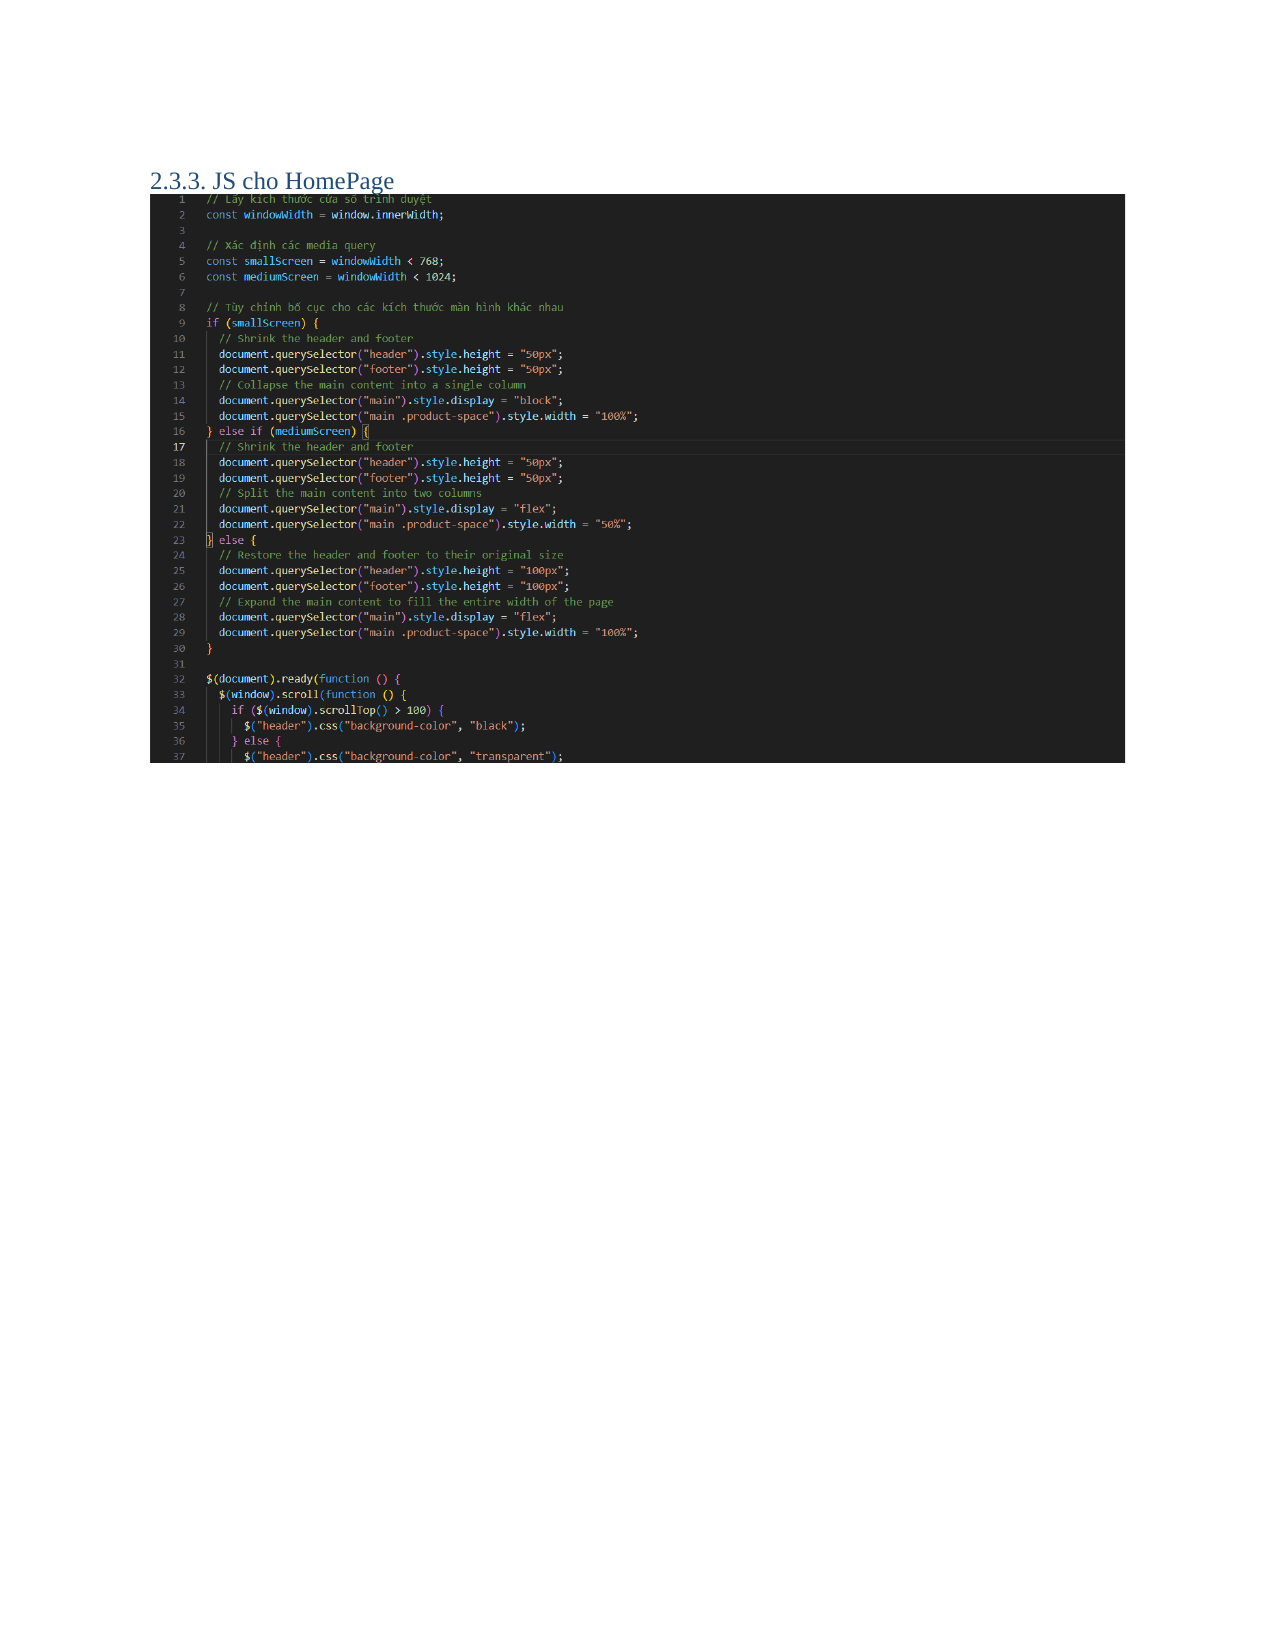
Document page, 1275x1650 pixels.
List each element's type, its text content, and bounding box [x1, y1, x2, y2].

subtitle 2.3.3. JS cho HomePage [150, 166, 1125, 194]
picture [150, 194, 1125, 763]
